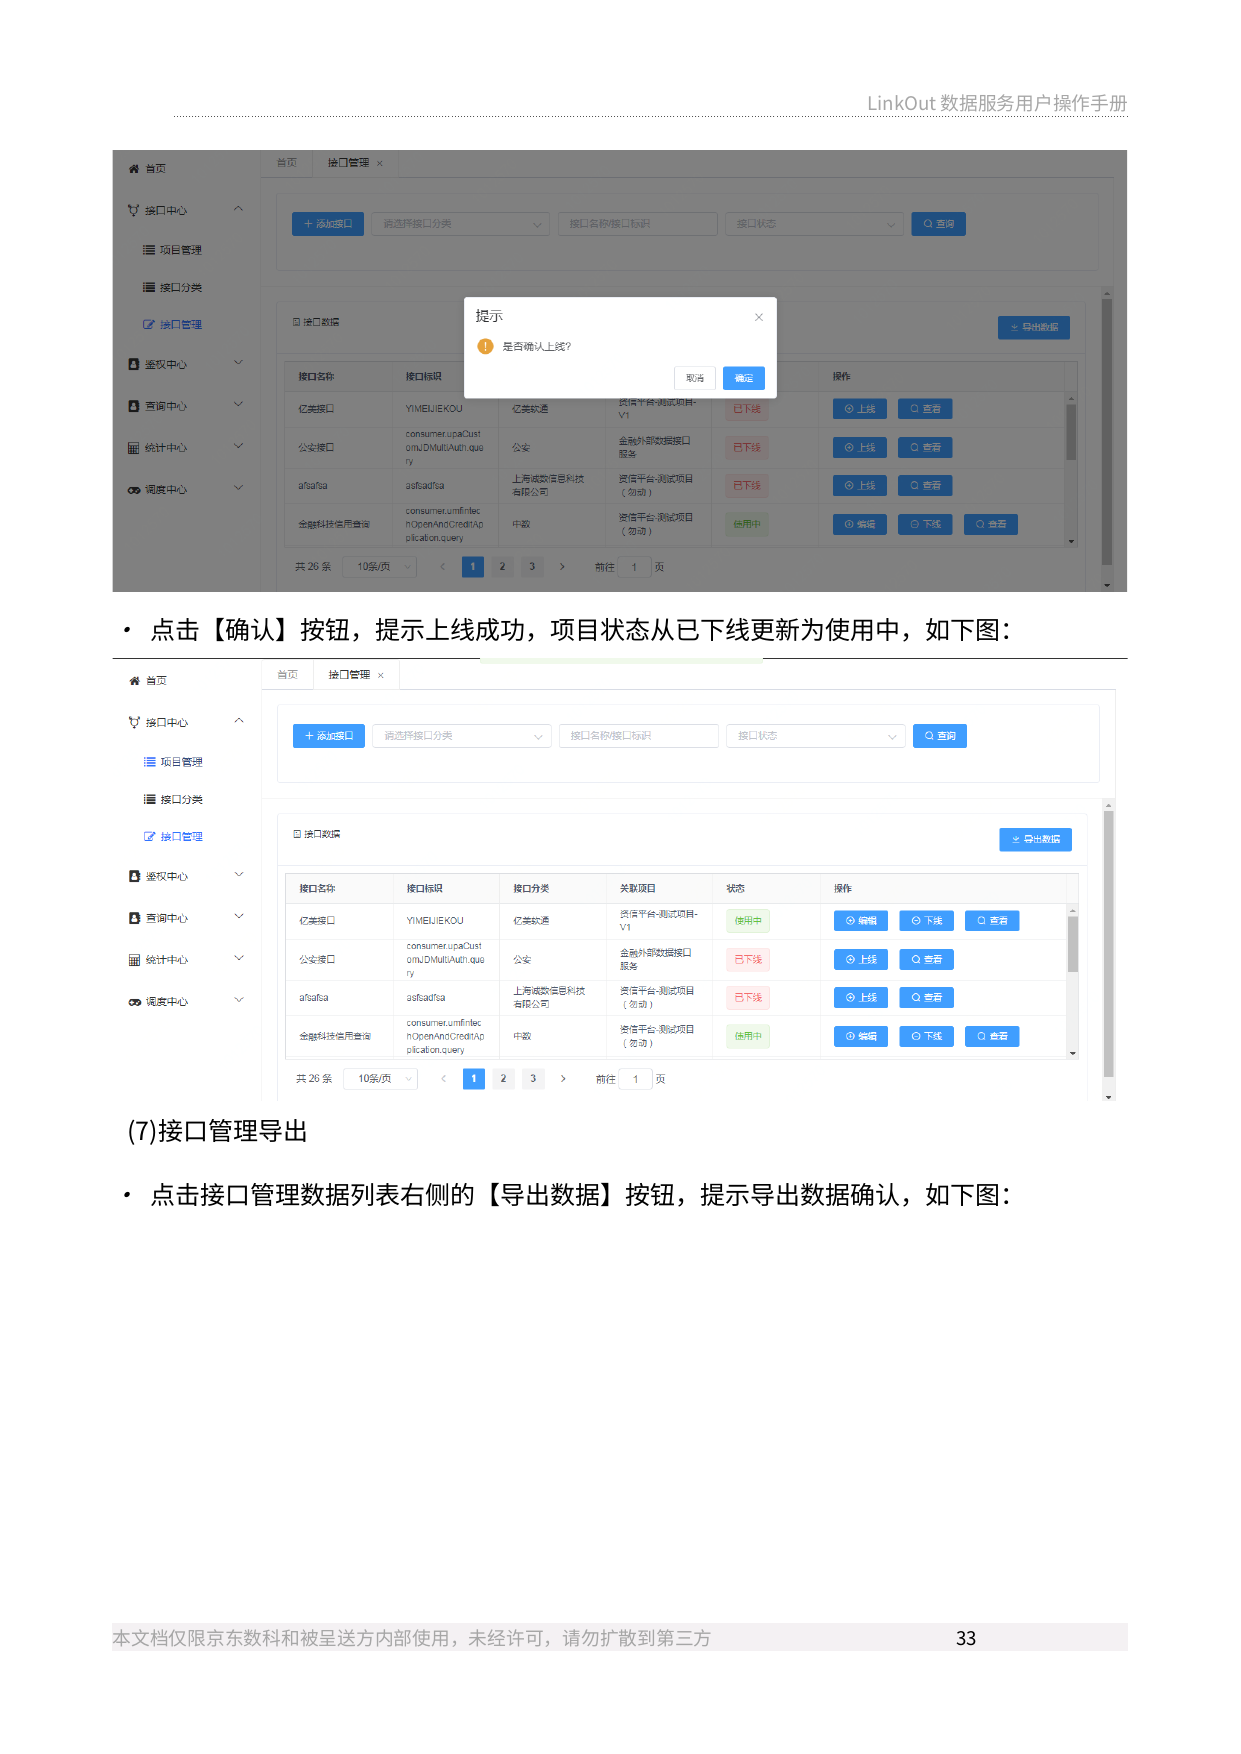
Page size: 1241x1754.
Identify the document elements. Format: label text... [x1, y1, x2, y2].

picture [112, 658, 1128, 1101]
text 点击【确认】按钮，提示上线成功，项目状态从已下线更新为使用中，如下图： [112, 596, 1128, 650]
picture [112, 150, 1128, 592]
text 点击接口管理数据列表右侧的【导出数据】按钮，提示导出数据确认，如下图： [112, 1161, 1128, 1215]
text 接口管理导出 [92, 1101, 1128, 1151]
